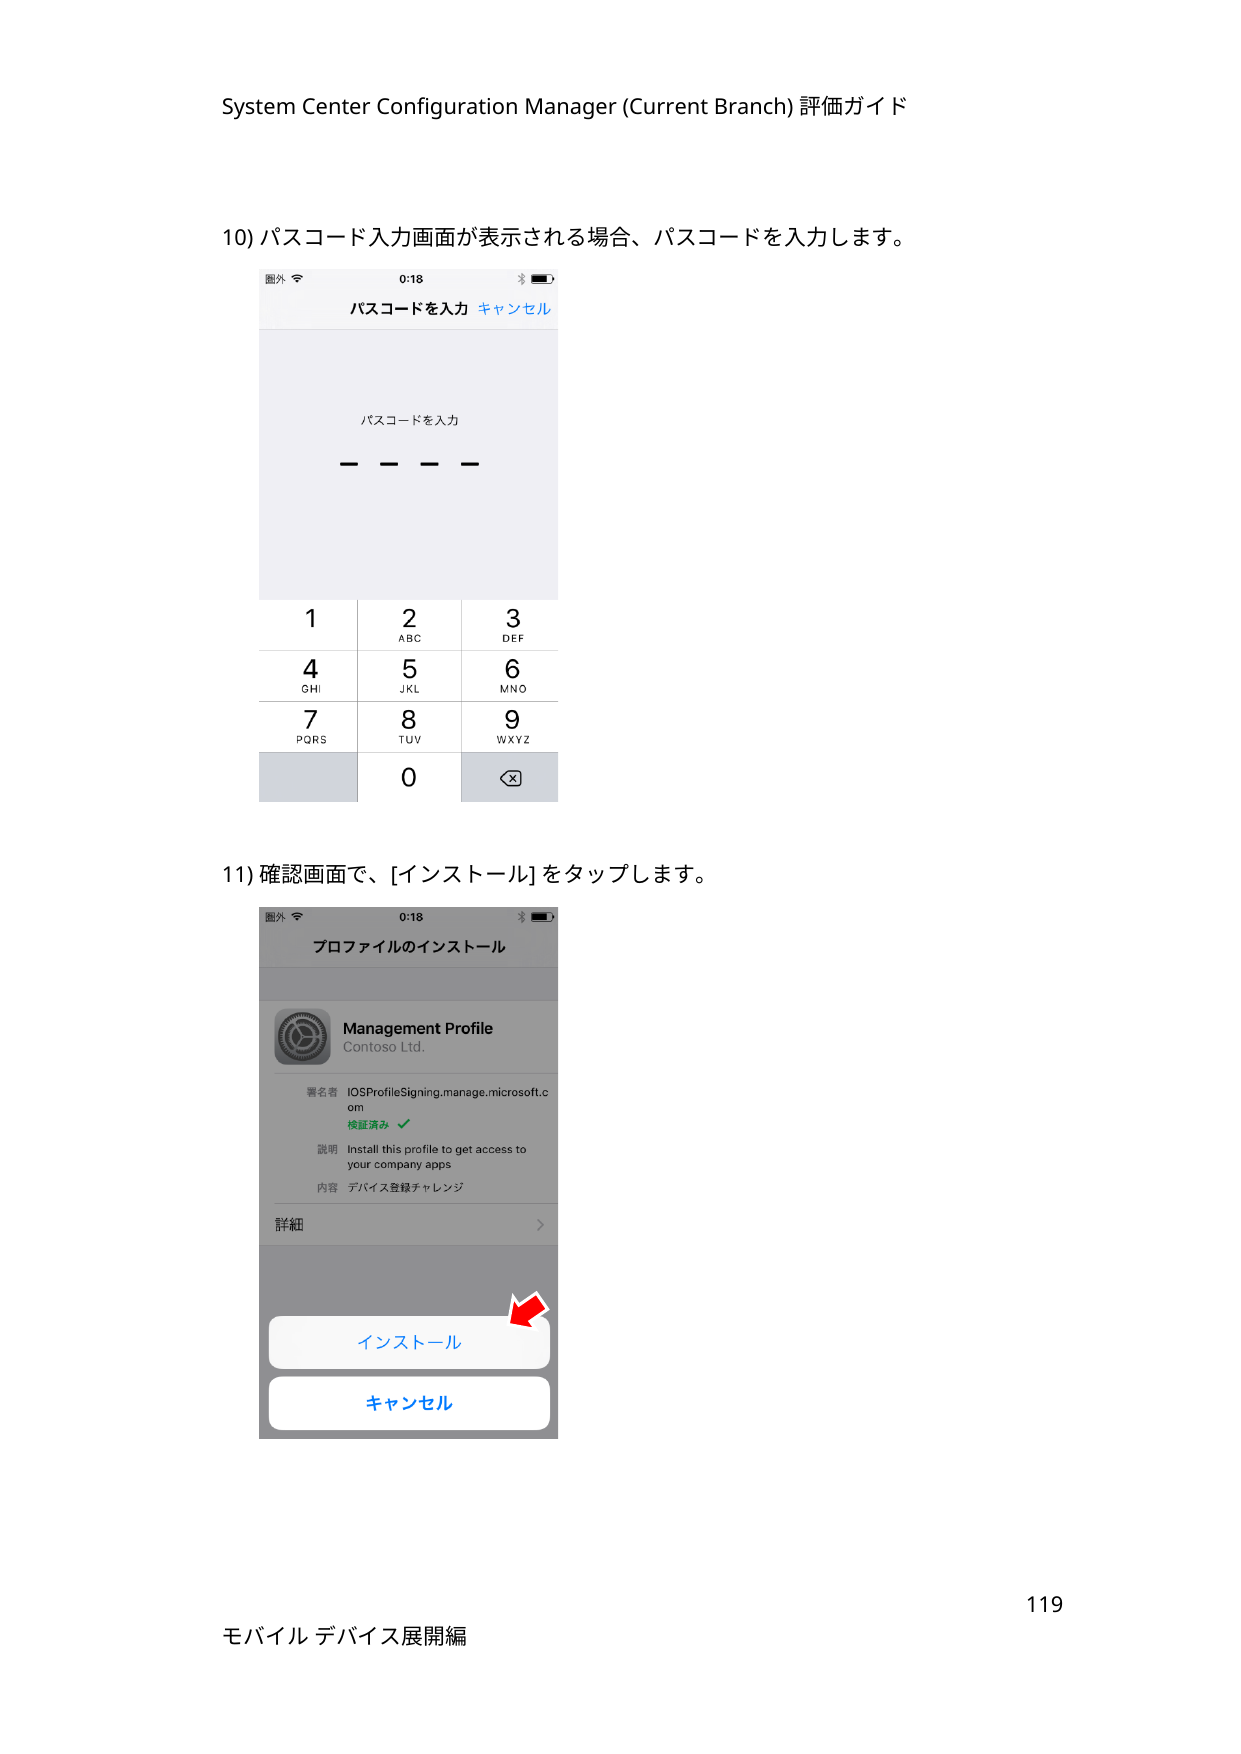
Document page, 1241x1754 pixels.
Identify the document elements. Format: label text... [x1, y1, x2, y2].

list パスコード入力画面が表示される場合、パスコードを入力します。 [222, 217, 1063, 254]
picture [259, 907, 559, 1439]
list 確認画面で、[インストール] をタップします。 [222, 854, 1063, 892]
picture [259, 269, 559, 802]
